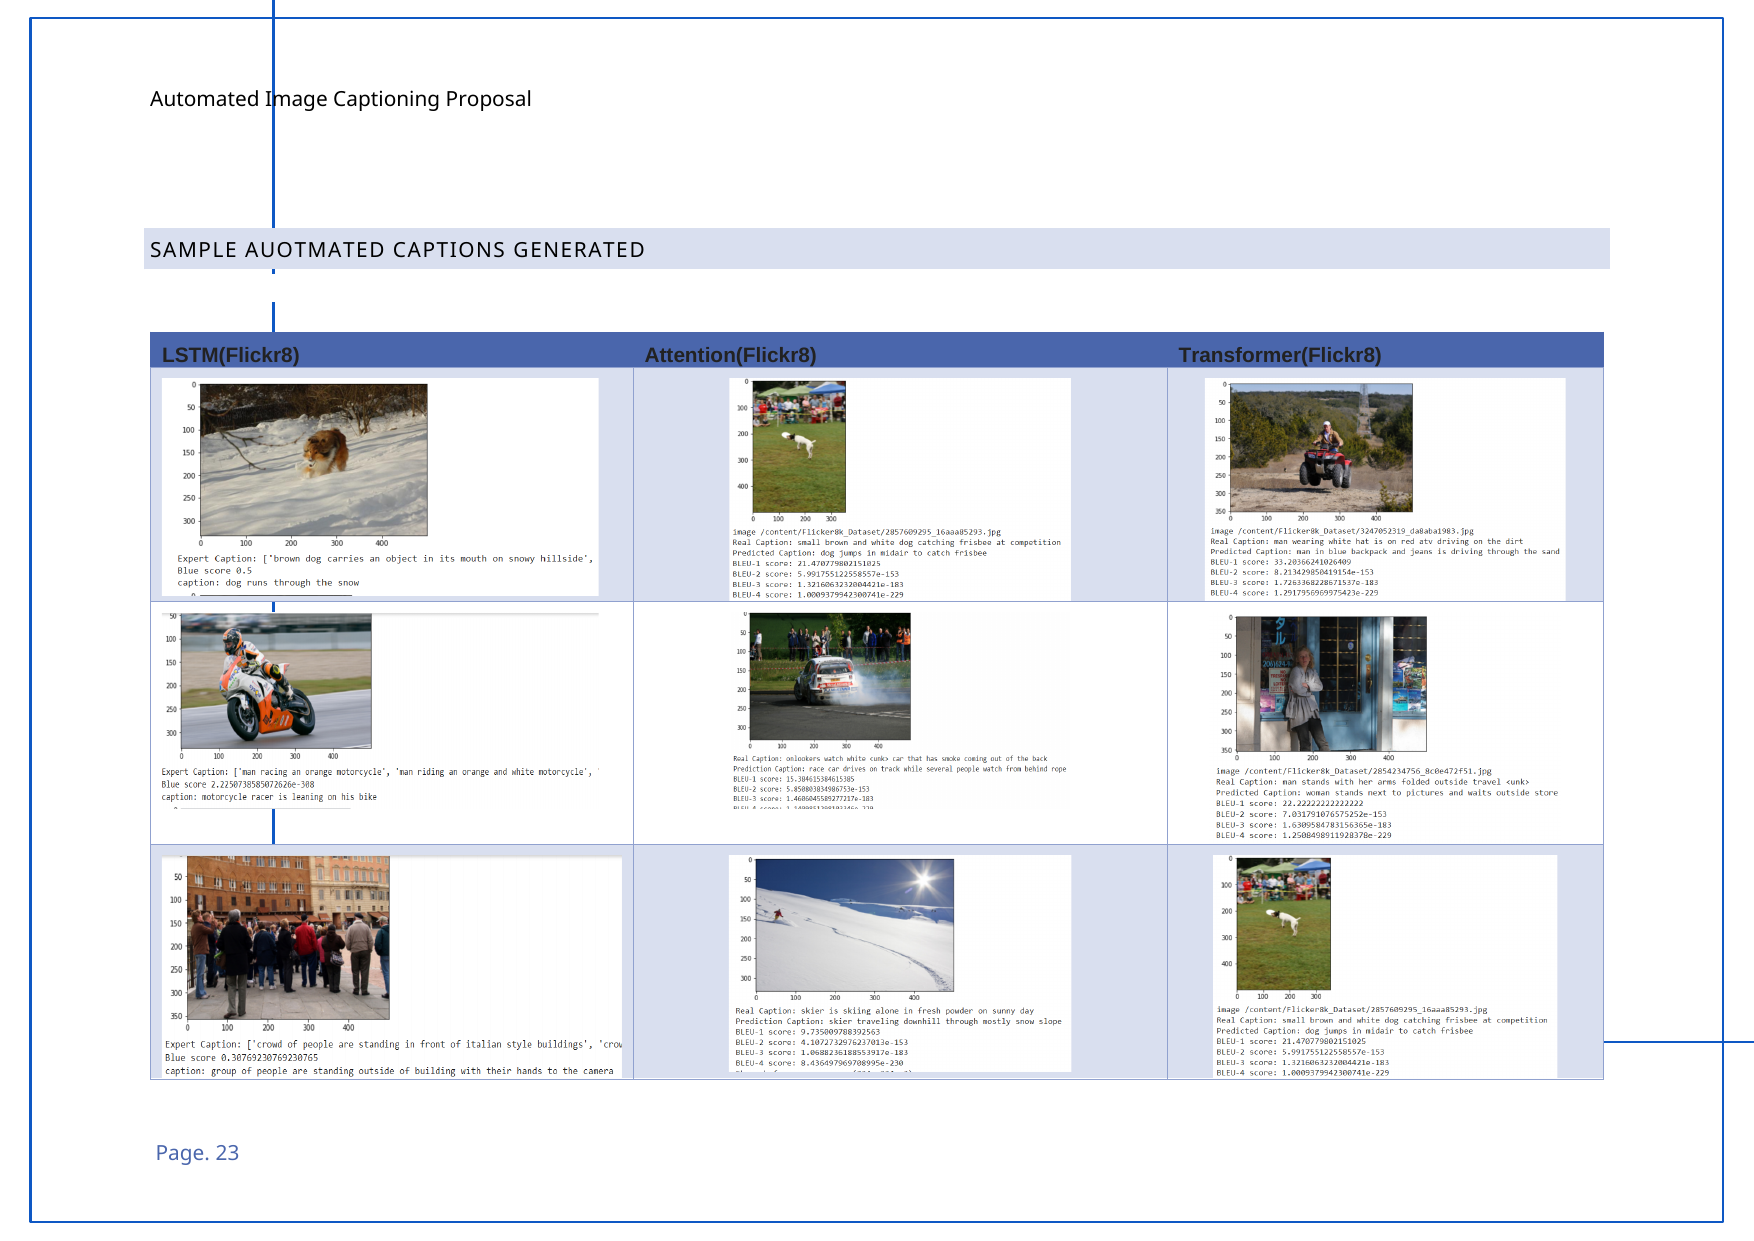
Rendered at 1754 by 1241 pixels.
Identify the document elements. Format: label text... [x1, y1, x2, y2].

table_cell [151, 845, 633, 1078]
picture [1204, 378, 1566, 601]
picture [1213, 855, 1558, 1079]
table_cell [634, 368, 1167, 601]
picture [1209, 612, 1562, 844]
picture [161, 612, 599, 809]
table_header Transformer(Flickr8) [1168, 333, 1603, 367]
table_header Attention(Flickr8) [634, 333, 1167, 367]
table_cell [634, 602, 1167, 844]
subtitle Sample Auotmated Captions generated [150, 235, 1604, 263]
table_cell [1168, 845, 1603, 1078]
table_cell [1168, 602, 1603, 844]
table_cell [634, 845, 1167, 1078]
picture [730, 612, 1070, 809]
picture [728, 855, 1072, 1072]
table_cell [151, 368, 633, 601]
picture [729, 378, 1071, 601]
picture [161, 855, 622, 1079]
picture [161, 378, 599, 596]
table_cell [1168, 368, 1603, 601]
table_cell [151, 602, 633, 844]
table_header LSTM(Flickr8) [151, 333, 633, 367]
